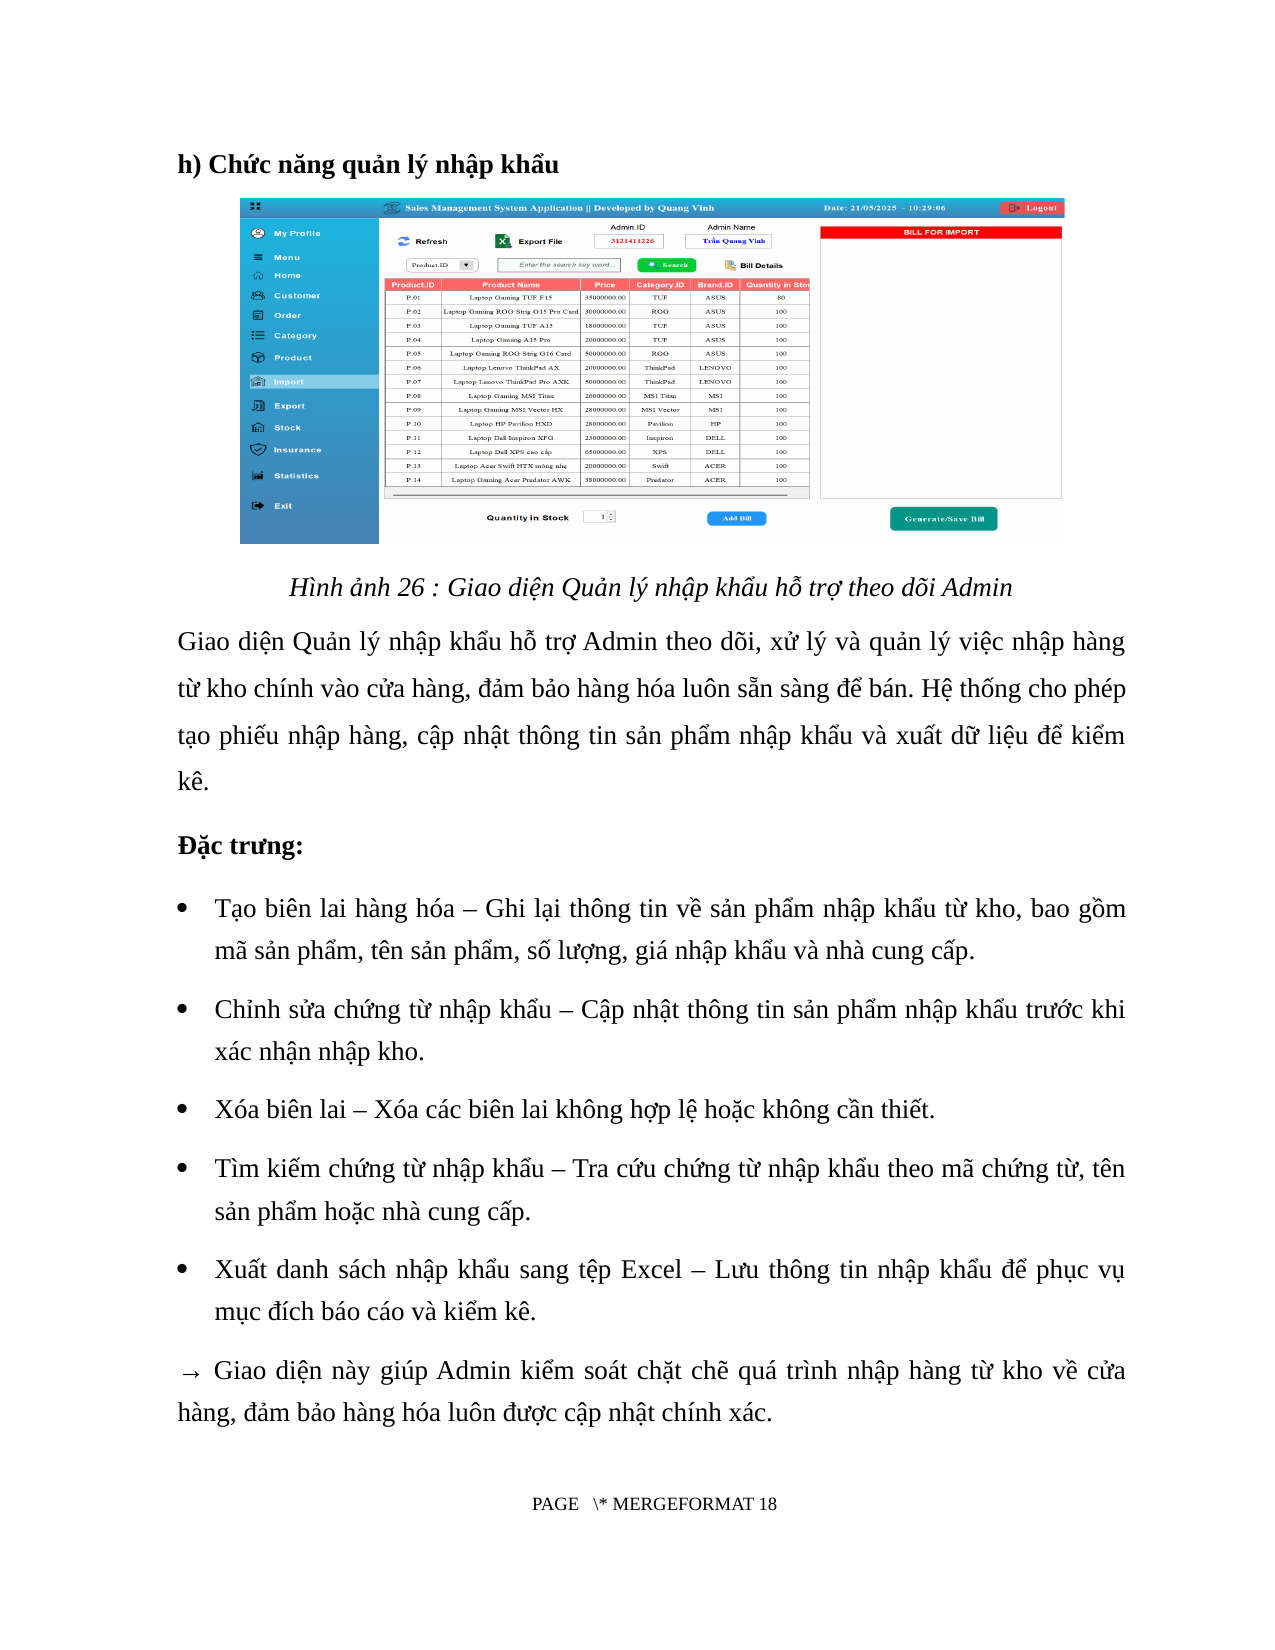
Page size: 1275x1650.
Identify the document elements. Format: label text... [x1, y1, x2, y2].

list Tìm kiếm chứng từ nhập khẩu – Tra cứu chứng từ nhập khẩu theo mã chứng từ, tên sản phẩm hoặc nhà cung cấp. [177, 1152, 1127, 1226]
text Đặc trưng: [177, 829, 1127, 860]
list Xóa biên lai – Xóa các biên lai không hợp lệ hoặc không cần thiết. [177, 1094, 1127, 1125]
picture [240, 198, 1065, 544]
list Tạo biên lai hàng hóa – Ghi lại thông tin về sản phẩm nhập khẩu từ kho, bao gồm mã sản phẩm, tên sản phẩm, số lượng, giá nhập khẩu và nhà cung cấp. [177, 892, 1127, 965]
text Hình ảnh 26 : Giao diện Quản lý nhập khẩu hỗ trợ theo dõi Admin [177, 571, 1127, 602]
subtitle h) Chức năng quản lý nhập khẩu [177, 148, 1127, 179]
text Giao diện Quản lý nhập khẩu hỗ trợ Admin theo dõi, xử lý và quản lý việc nhập hàng từ kho chính vào cửa hàng, đảm bảo hàng hóa luôn sẵn sàng để bán. Hệ thống cho phép tạo phiếu nhập hàng, cập nhật thông tin sản phẩm nhập khẩu và xuất dữ liệu để kiểm kê. [177, 626, 1127, 797]
list Xuất danh sách nhập khẩu sang tệp Excel – Lưu thông tin nhập khẩu để phục vụ mục đích báo cáo và kiểm kê. [177, 1253, 1127, 1326]
text → Giao diện này giúp Admin kiểm soát chặt chẽ quá trình nhập hàng từ kho về cửa hàng, đảm bảo hàng hóa luôn được cập nhật chính xác. [177, 1354, 1127, 1427]
list Chỉnh sửa chứng từ nhập khẩu – Cập nhật thông tin sản phẩm nhập khẩu trước khi xác nhận nhập kho. [177, 993, 1127, 1066]
